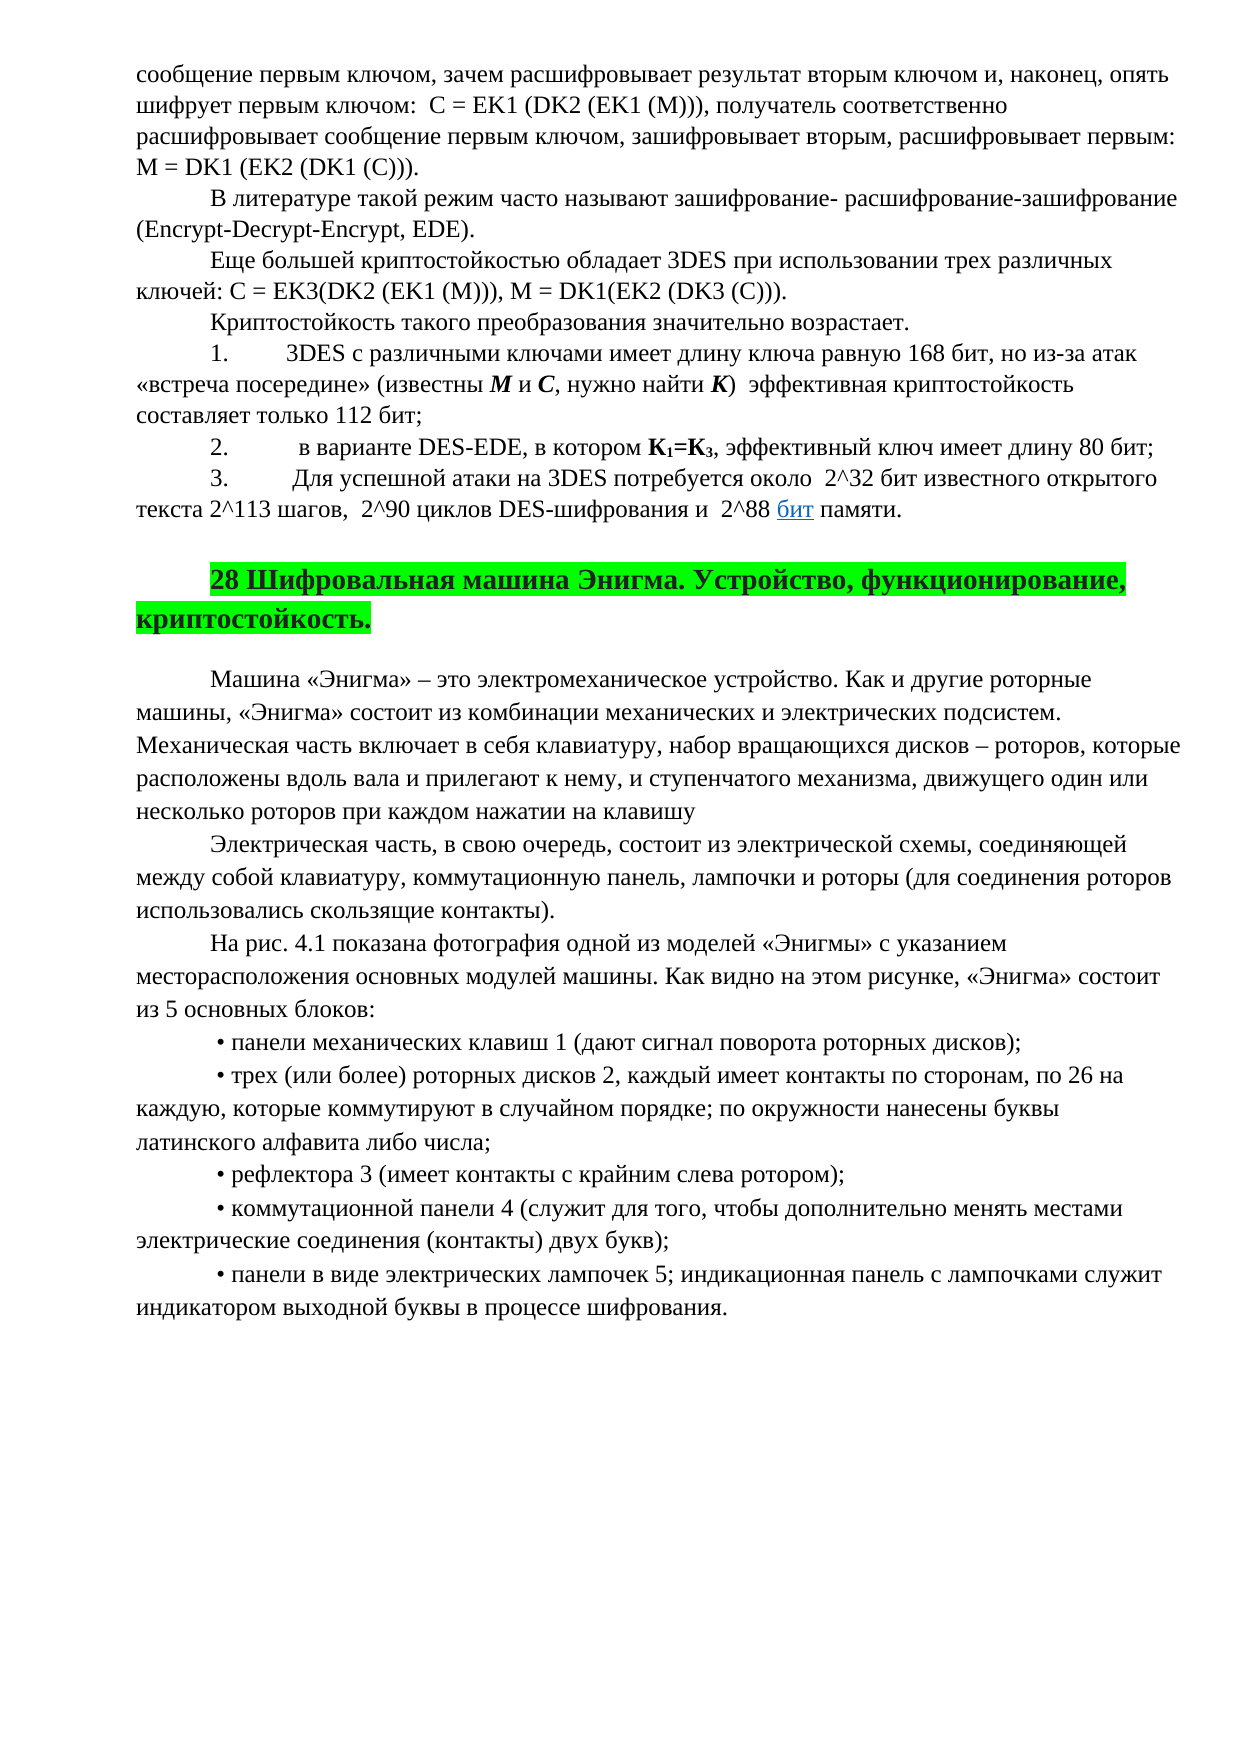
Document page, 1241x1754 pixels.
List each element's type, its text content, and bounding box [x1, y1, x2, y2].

subtitle 28 Шифровальная машина Энигма. Устройство, функционирование, криптостойкость. [136, 562, 1181, 634]
list в варианте DES-EDE, в котором К1=К3, эффективный ключ имеет длину 80 бит; [136, 432, 1181, 460]
text • трех (или более) роторных дисков 2, каждый имеет контакты по сторонам, по 26 на каждую, которые коммутируют в случайном порядке; по окружности нанесены буквы латинского алфавита либо числа; [136, 1061, 1181, 1155]
list 3DES с различными ключами имеет длину ключа равную 168 бит, но из-за атак «встреча посередине» (известны М и С, нужно найти К) эффективная криптостойкость составляет только 112 бит; [136, 338, 1181, 429]
text • коммутационной панели 4 (служит для того, чтобы дополнительно менять местами электрические соединения (контакты) двух букв); [136, 1193, 1181, 1254]
text • панели в виде электрических лампочек 5; индикационная панель с лампочками служит индикатором выходной буквы в процессе шифрования. [136, 1259, 1181, 1320]
text Машина «Энигма» – это электромеханическое устройство. Как и другие роторные машины, «Энигма» состоит из комбинации механических и электрических подсистем. Механическая часть включает в себя клавиатуру, набор вращающихся дисков – роторов, которые расположены вдоль вала и прилегают к нему, и ступенчатого механизма, движущего один или несколько роторов при каждом нажатии на клавишу [136, 664, 1181, 825]
text Еще большей криптостойкостью обладает 3DES при использовании трех различных ключей: С = EK3(DK2 (EK1 (M))), M = DK1(EK2 (DK3 (C))). [136, 245, 1181, 305]
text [136, 59, 1181, 181]
text • панели механических клавиш 1 (дают сигнал поворота роторных дисков); [136, 1027, 1181, 1056]
list Для успешной атаки на 3DES потребуется около 2^32 бит известного открытого текста 2^113 шагов, 2^90 циклов DES-шифрования и 2^88 бит памяти. [136, 463, 1181, 522]
text Криптостойкость такого преобразования значительно возрастает. [136, 307, 1181, 336]
text • рефлектора 3 (имеет контакты с крайним слева ротором); [136, 1159, 1181, 1188]
text В литературе такой режим часто называют зашифрование- расшифрование-зашифрование (Encrypt-Decrypt-Encrypt, EDE). [136, 183, 1181, 243]
text Электрическая часть, в свою очередь, состоит из электрической схемы, соединяющей между собой клавиатуру, коммутационную панель, лампочки и роторы (для соединения роторов использовались скользящие контакты). [136, 829, 1181, 924]
text На рис. 4.1 показана фотография одной из моделей «Энигмы» с указанием месторасположения основных модулей машины. Как видно на этом рисунке, «Энигма» состоит из 5 основных блоков: [136, 928, 1181, 1023]
